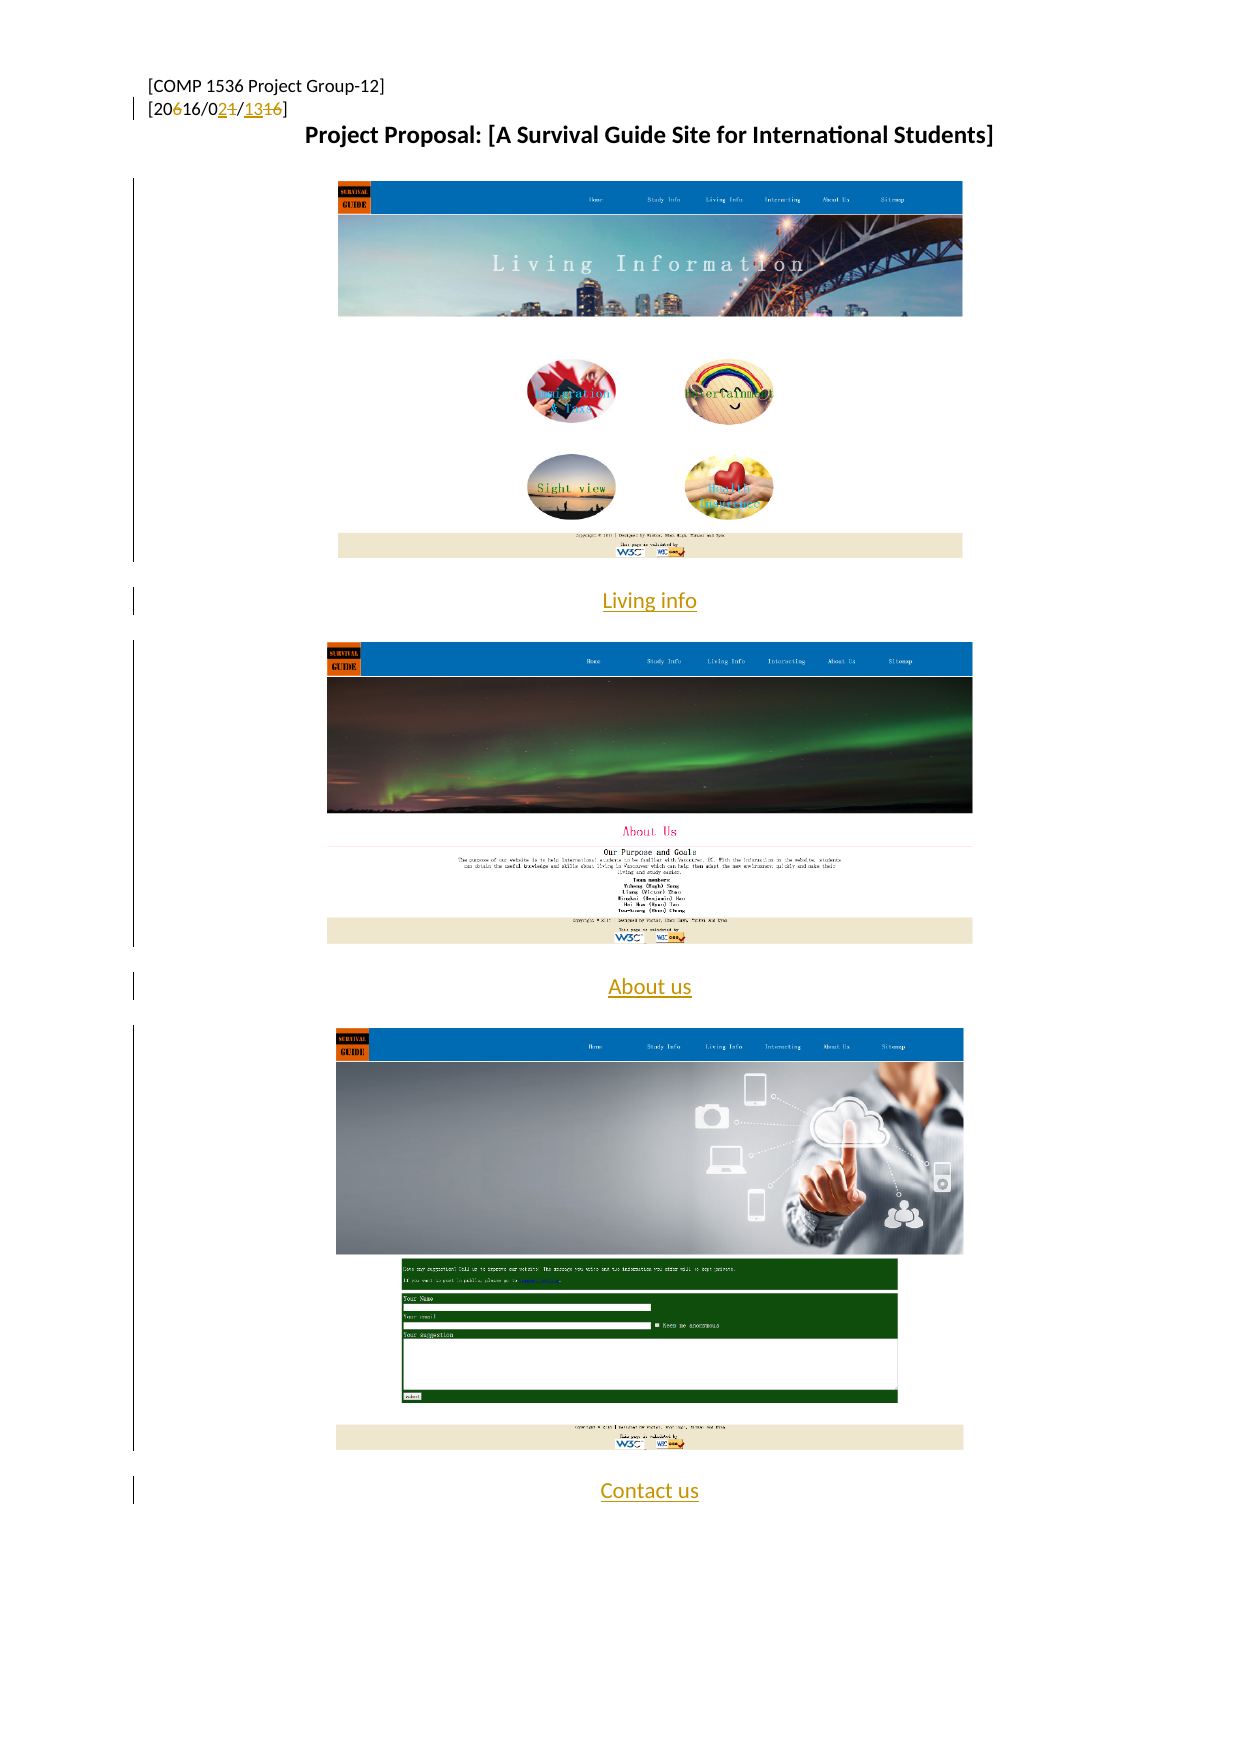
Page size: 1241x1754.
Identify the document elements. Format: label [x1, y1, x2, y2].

picture [333, 1025, 966, 1452]
picture [335, 178, 964, 562]
picture [324, 639, 975, 948]
